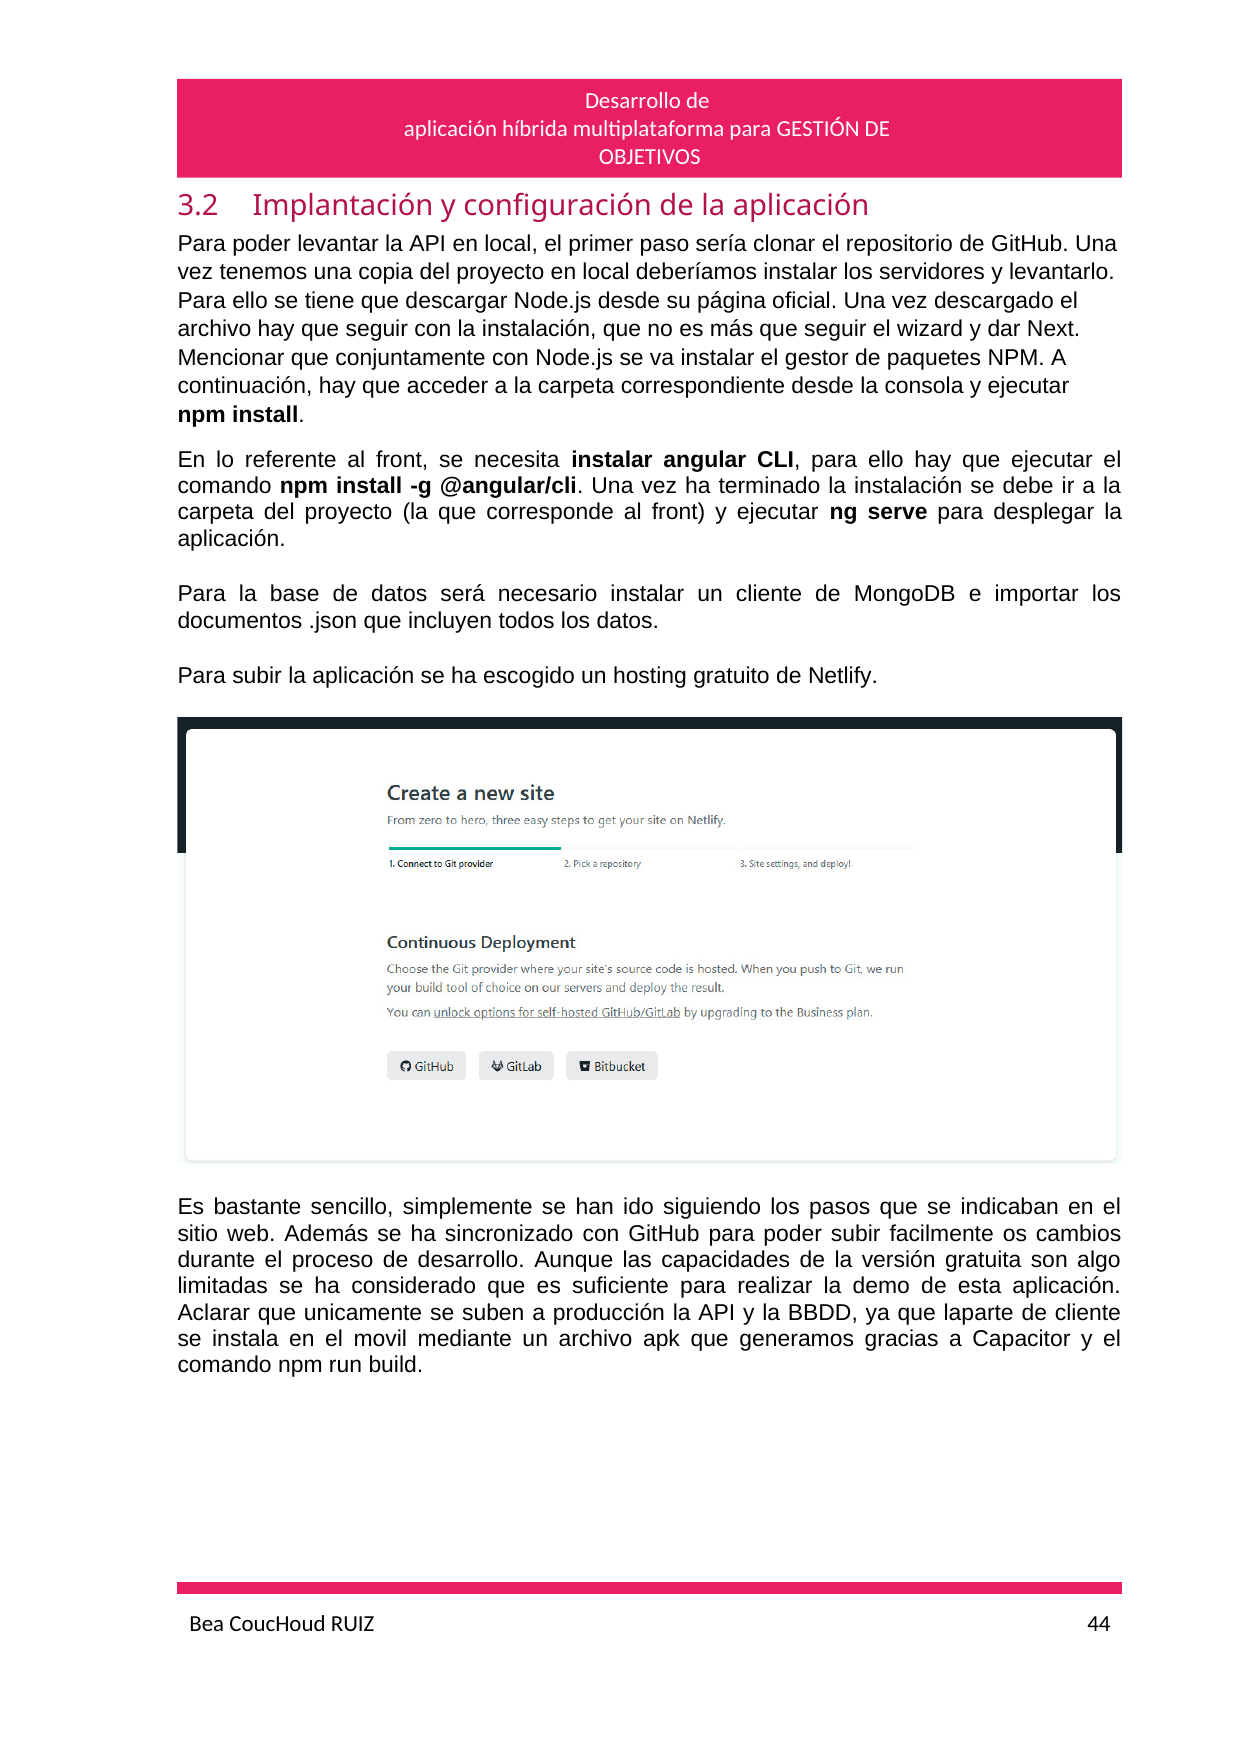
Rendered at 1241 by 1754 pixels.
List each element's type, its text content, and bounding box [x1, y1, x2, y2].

text En lo referente al front, se necesita instalar angular CLI, para ello hay que ejecutar el comando npm install -g @angular/cli. Una vez ha terminado la instalación se debe ir a la carpeta del proyecto (la que corresponde al front) y ejecutar ng serve para desplegar la aplicación. [177, 446, 1122, 551]
text Para poder levantar la API en local, el primer paso sería clonar el repositorio de GitHub. Una vez tenemos una copia del proyecto en local deberíamos instalar los servidores y levantarlo. Para ello se tiene que descargar Node.js desde su página oficial. Una vez descargado el archivo hay que seguir con la instalación, que no es más que seguir el wizard y dar Next. Mencionar que conjuntamente con Node.js se va instalar el gestor de paquetes NPM. A continuación, hay que acceder a la carpeta correspondiente desde la consola y ejecutar npm install. [177, 230, 1122, 427]
subtitle Implantación y configuración de la aplicación [177, 178, 1122, 224]
text Es bastante sencillo, simplemente se han ido siguiendo los pasos que se indicaban en el sitio web. Además se ha sincronizado con GitHub para poder subir facilmente os cambios durante el proceso de desarrollo. Aunque las capacidades de la versión gratuita son algo limitadas se ha considerado que es suficiente para realizar la demo de esta aplicación. Aclarar que unicamente se suben a producción la API y la BBDD, ya que laparte de cliente se instala en el movil mediante un archivo apk que generamos gracias a Capacitor y el comando npm run build. [177, 1193, 1122, 1378]
text Para subir la aplicación se ha escogido un hosting gratuito de Netlify. [177, 662, 1122, 688]
text Para la base de datos será necesario instalar un cliente de MongoDB e importar los documentos .json que incluyen todos los datos. [177, 580, 1122, 633]
picture [177, 717, 1123, 1164]
